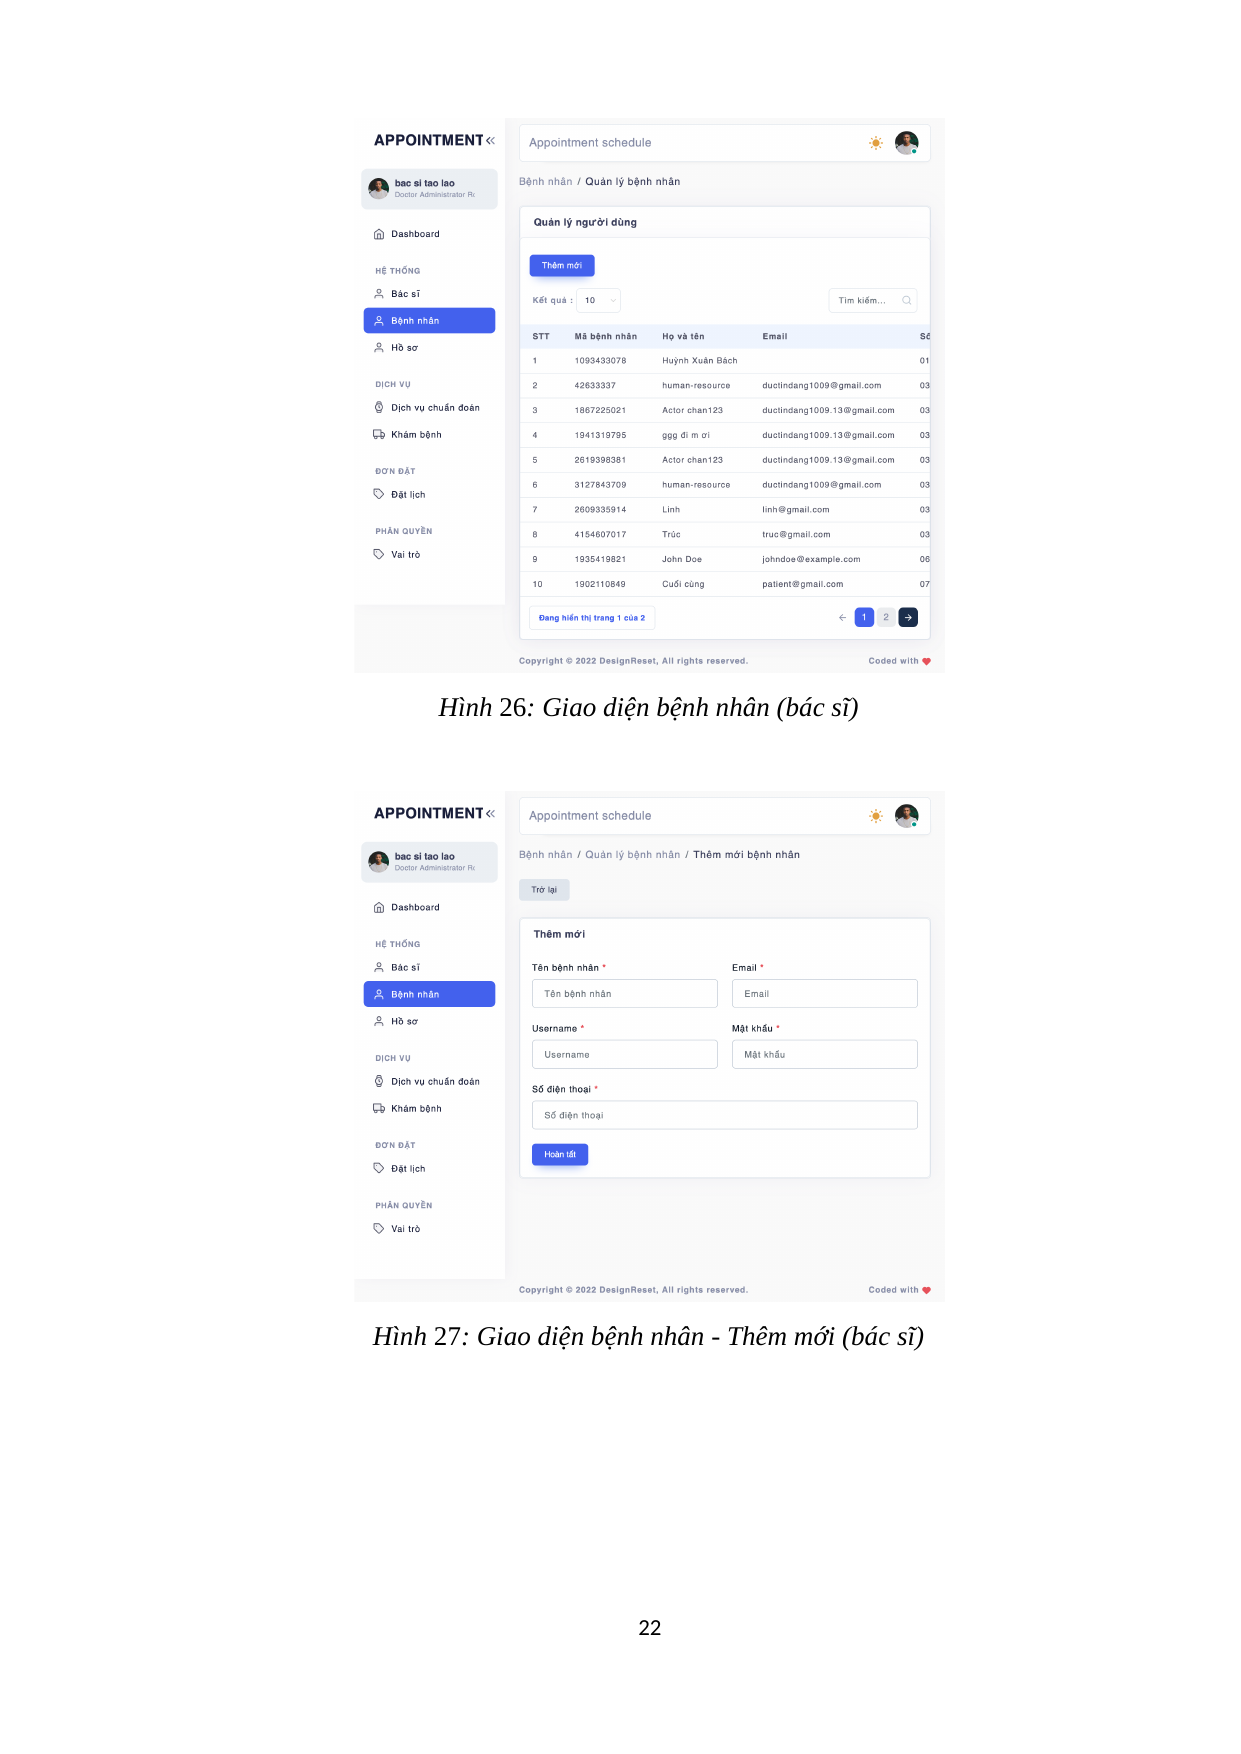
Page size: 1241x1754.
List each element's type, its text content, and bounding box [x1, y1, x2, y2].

text Hình 26: Giao diện bệnh nhân (bác sĩ) [177, 691, 1122, 722]
text Hình 27: Giao diện bệnh nhân - Thêm mới (bác sĩ) [177, 1320, 1122, 1351]
